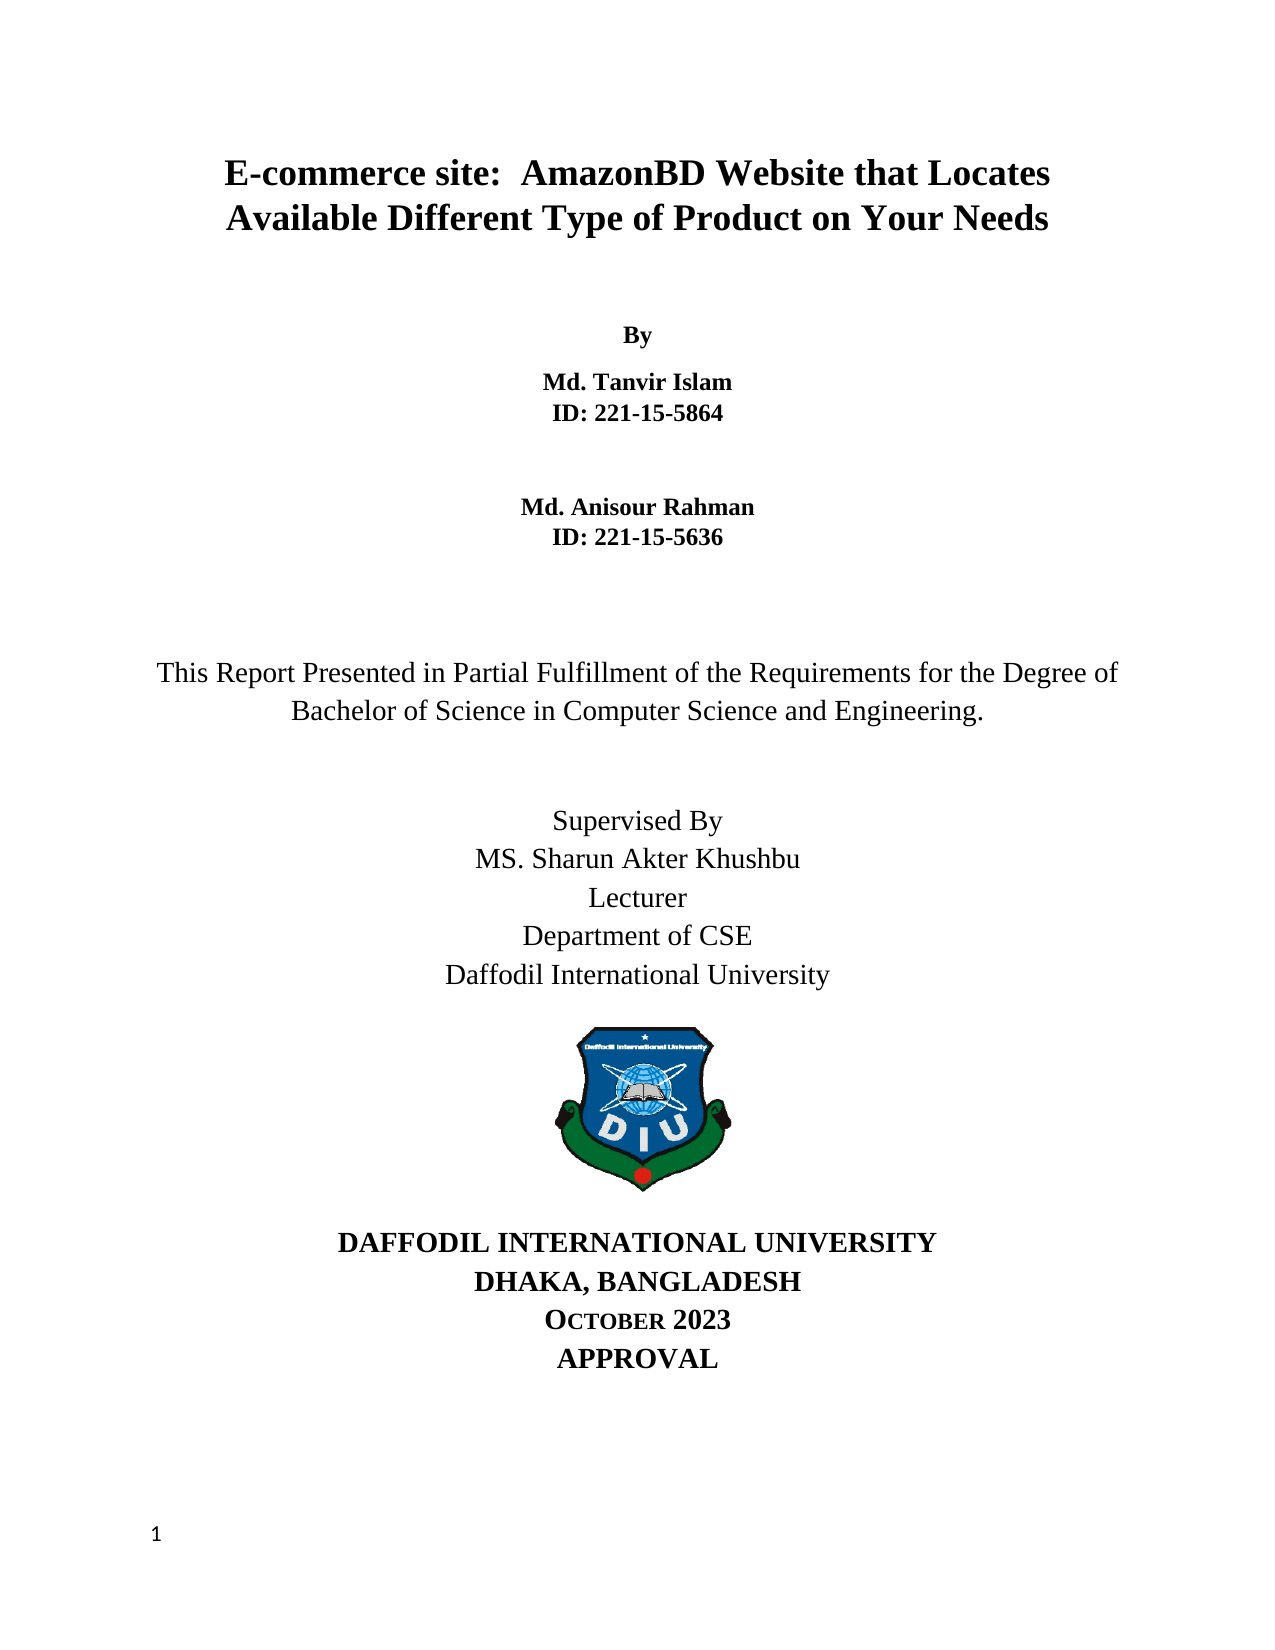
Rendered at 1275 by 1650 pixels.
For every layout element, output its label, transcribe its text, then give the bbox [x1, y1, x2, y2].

text E-commerce site: AmazonBD Website that Locates Available Different Type of Product on Your Needs [150, 150, 1125, 239]
text Department of CSE [150, 918, 1125, 952]
text Supervised By [150, 803, 1125, 836]
text Lecturer [150, 880, 1125, 913]
text DAFFODIL INTERNATIONAL UNIVERSITY [150, 1225, 1125, 1259]
text By [150, 320, 1125, 349]
picture [554, 1027, 732, 1192]
text DHAKA, BANGLADESH [150, 1264, 1125, 1297]
text This Report Presented in Partial Fulfillment of the Requirements for the Degree of Bachelor of Science in Computer Science and Engineering. [150, 655, 1125, 727]
text October 2023 [150, 1302, 1125, 1336]
text Daffodil International University [150, 957, 1125, 991]
text MS. Sharun Akter Khushbu [150, 841, 1125, 875]
text APPROVAL [150, 1341, 1125, 1374]
text Md. Anisour Rahman ID: 221-15-5636 [150, 492, 1125, 551]
text Md. Tanvir Islam ID: 221-15-5864 [150, 367, 1125, 426]
